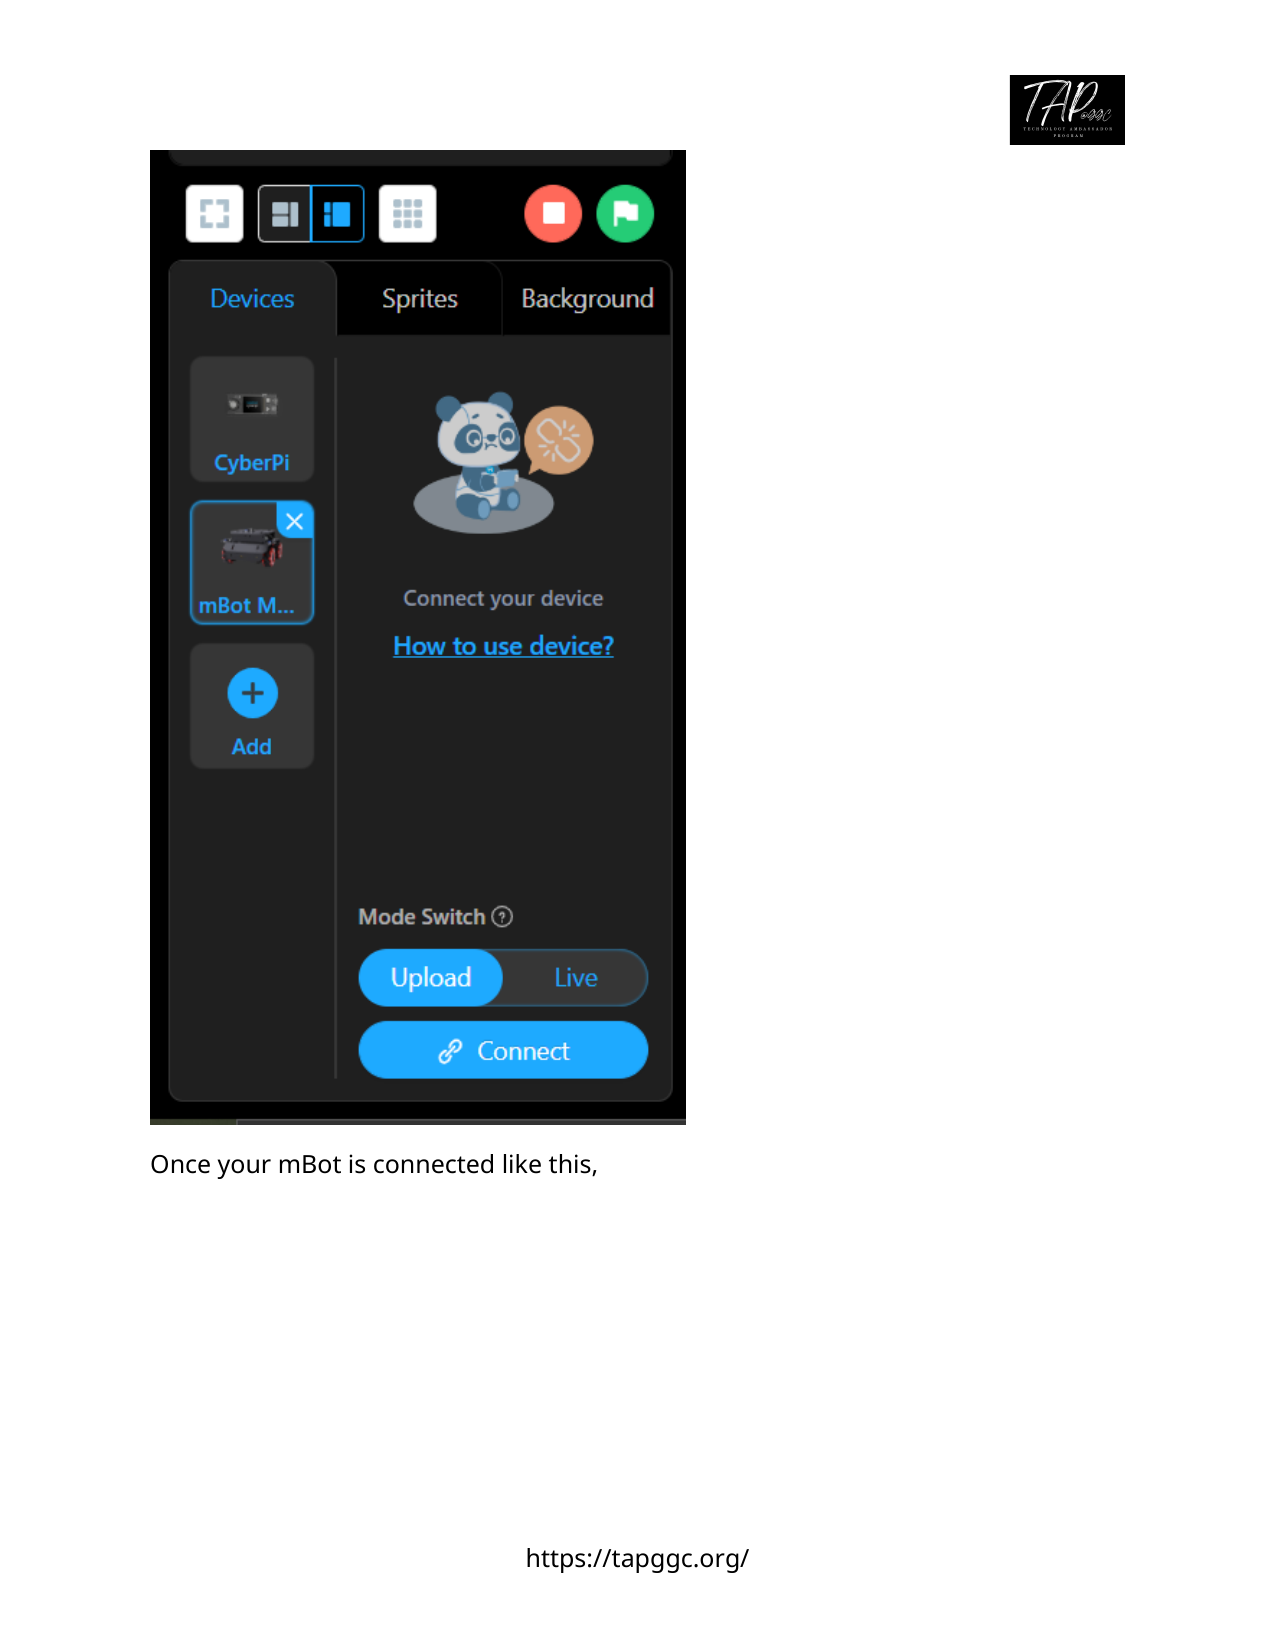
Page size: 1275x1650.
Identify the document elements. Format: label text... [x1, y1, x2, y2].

text Once your mBot is connected like this, [150, 1147, 1125, 1181]
picture [150, 150, 686, 1125]
picture [1009, 75, 1125, 145]
